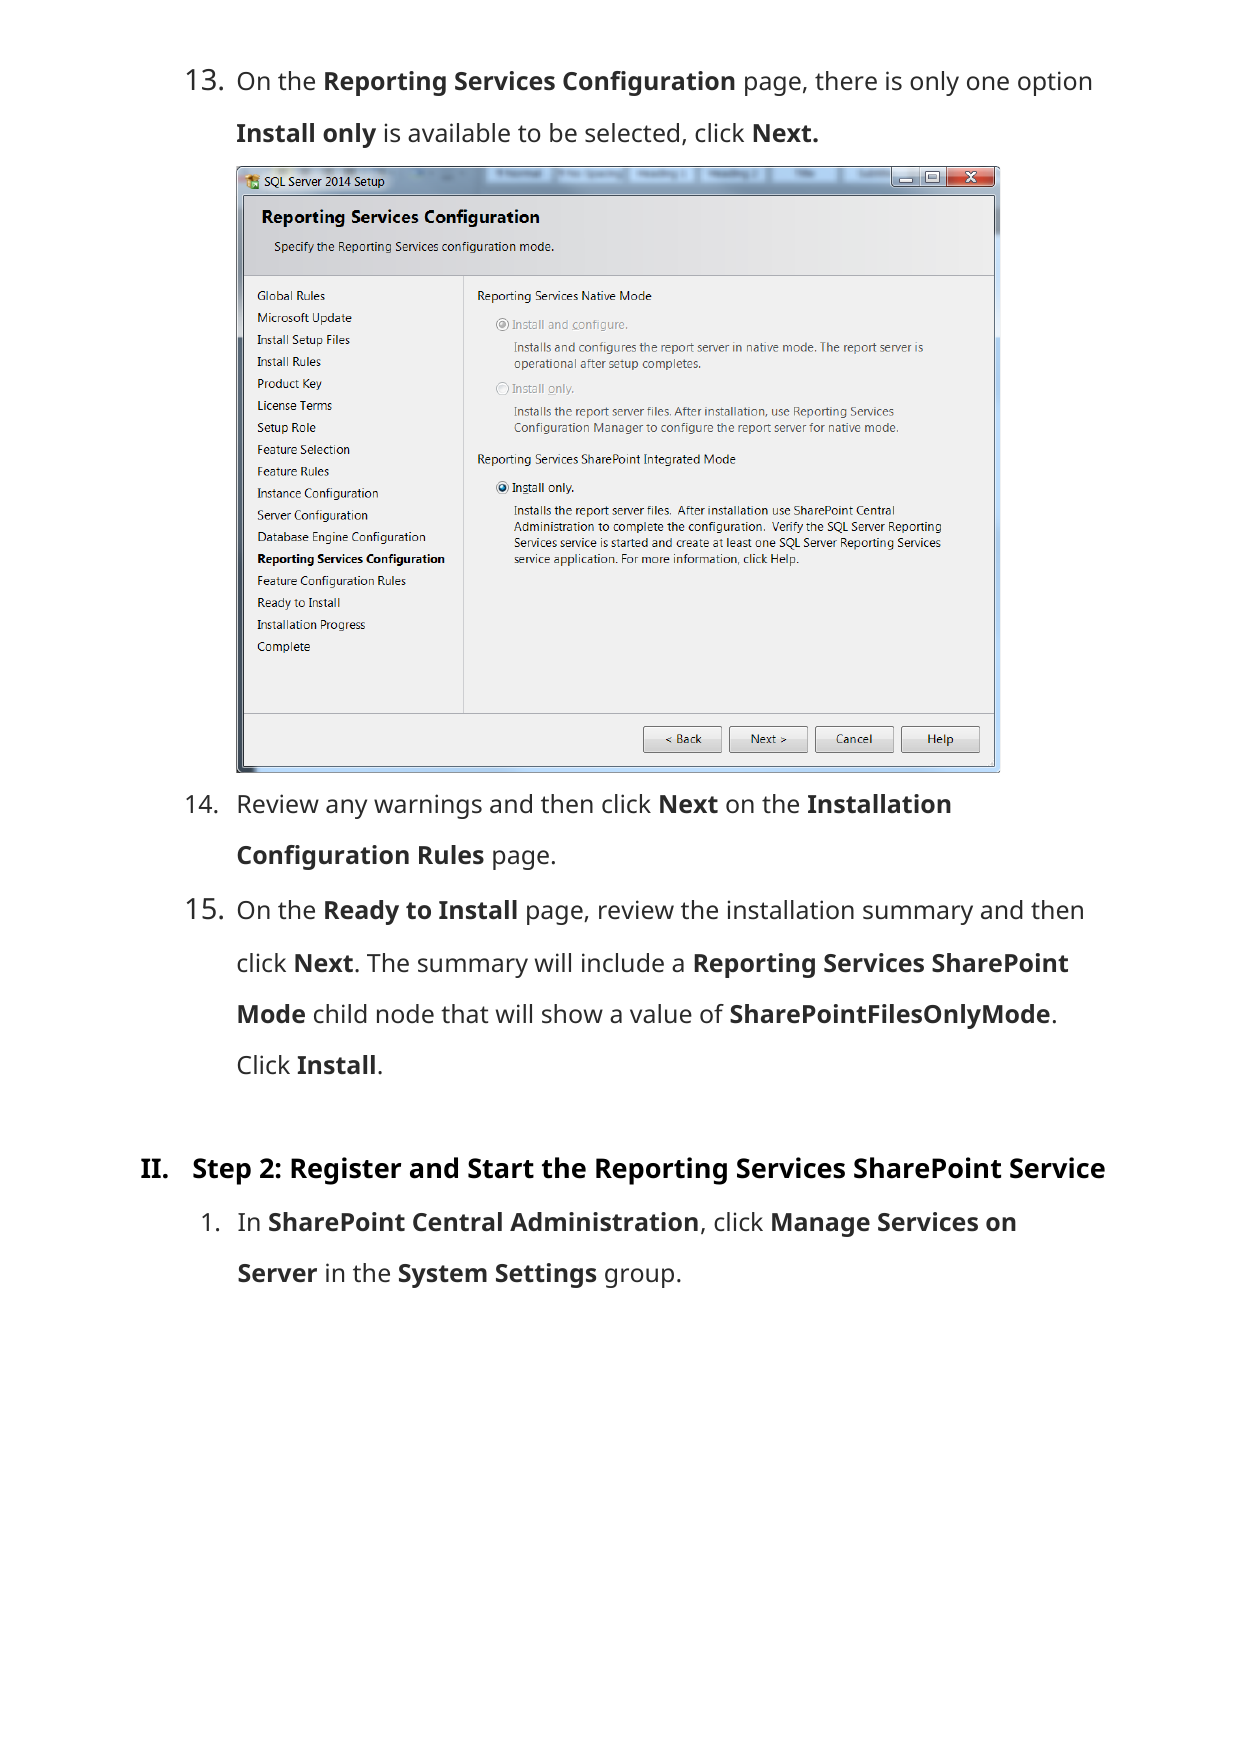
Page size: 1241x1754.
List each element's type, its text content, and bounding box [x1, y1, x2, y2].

list On the Reporting Services Configuration page, there is only one option Install only is available to be selected, click Next. [184, 59, 1122, 150]
list On the Ready to Install page, review the installation summary and then click Next. The summary will include a Reporting Services SharePoint Mode child node that will show a value of SharePointFilesOnlyMode. Click Install. [184, 889, 1122, 1081]
list Review any warnings and then click Next on the Installation Configuration Rules page. [184, 787, 1122, 872]
picture [236, 166, 1001, 773]
list Step 2: Register and Start the Reporting Services SharePoint Service [169, 1149, 1122, 1186]
list In SharePoint Central Administration, click Manage Services on Server in the System Settings group. [200, 1205, 1122, 1290]
